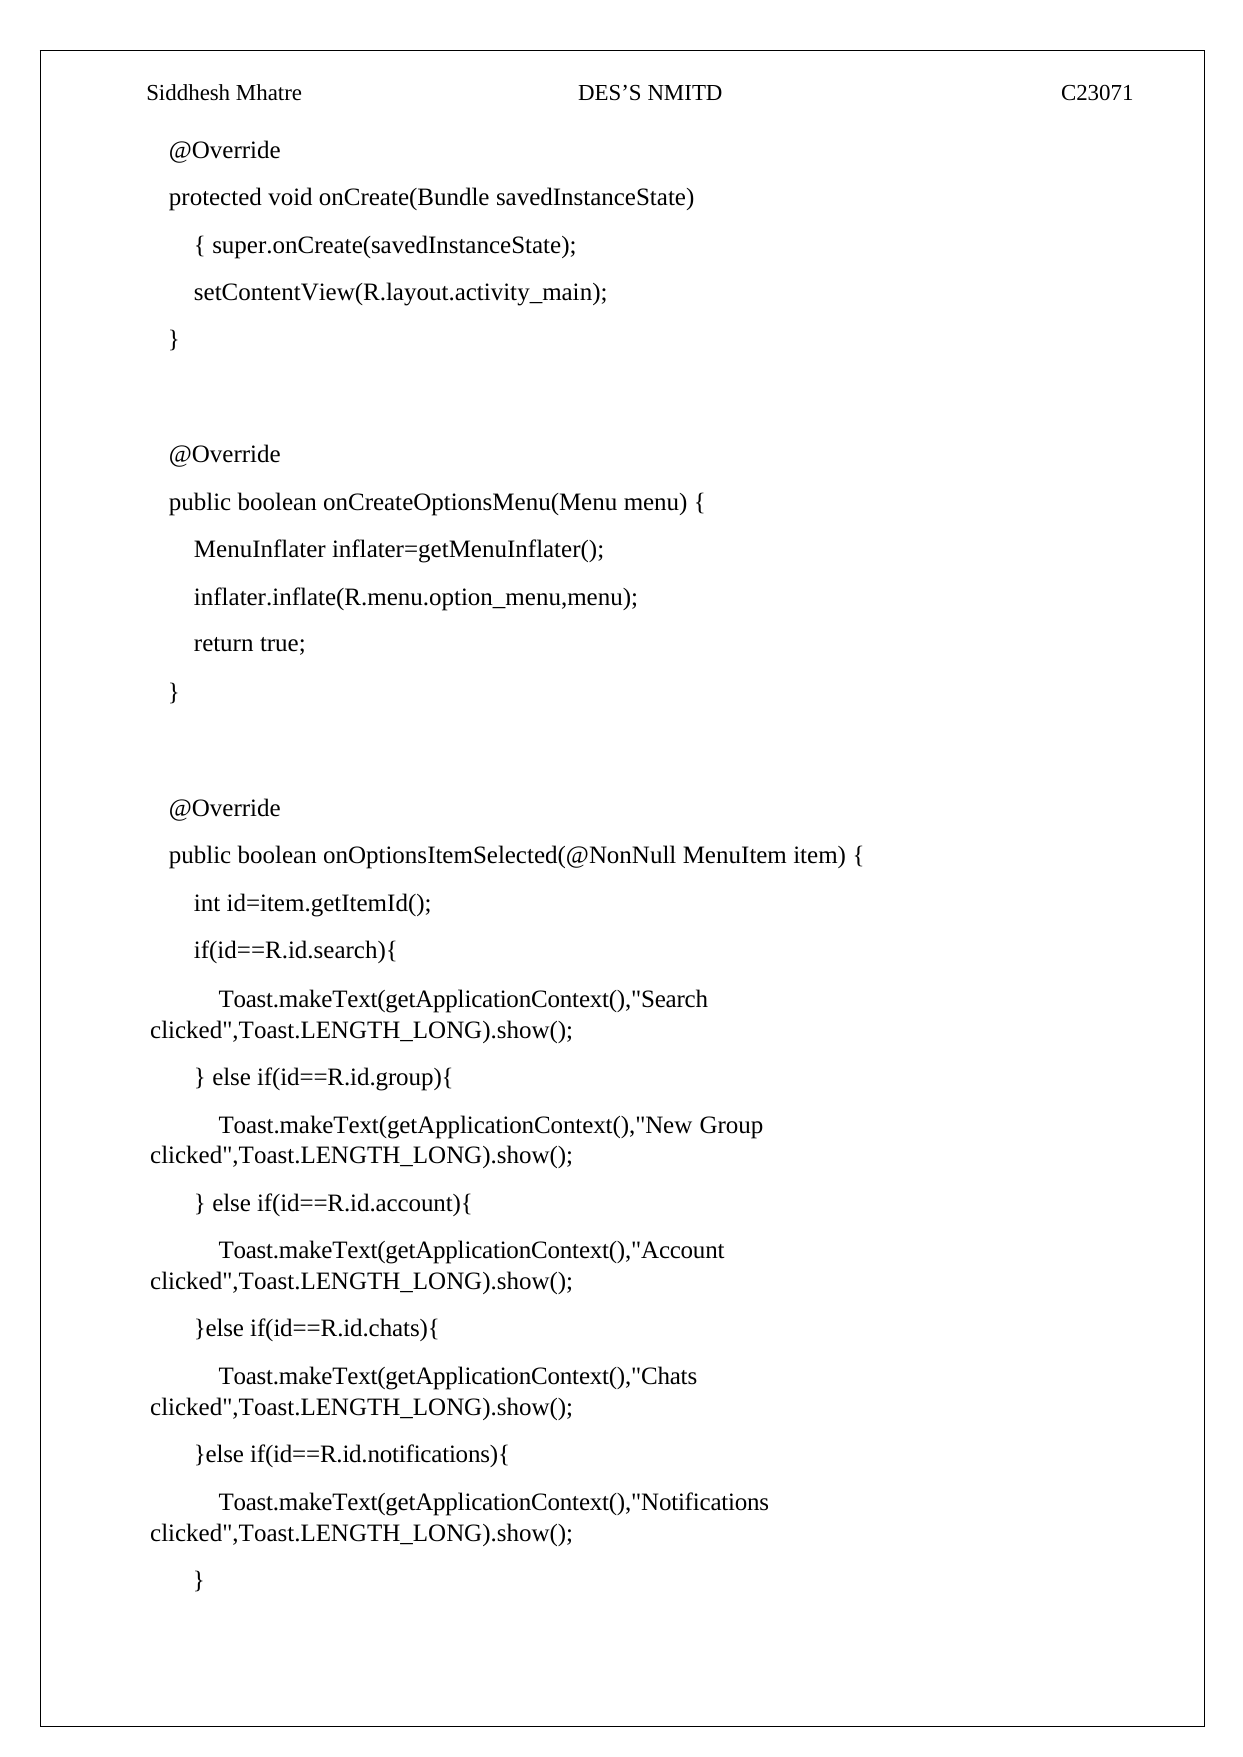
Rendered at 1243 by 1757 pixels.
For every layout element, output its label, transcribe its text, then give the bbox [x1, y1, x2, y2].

text Toast.makeText(getApplicationContext(),"Search clicked",Toast.LENGTH_LONG).show(); [150, 984, 710, 1044]
text } [168, 677, 1204, 706]
text Toast.makeText(getApplicationContext(),"Chats clicked",Toast.LENGTH_LONG).show(); [150, 1361, 699, 1421]
text }else if(id==R.id.chats){ [194, 1313, 1204, 1342]
text public boolean onOptionsItemSelected(@NonNull MenuItem item) { int id=item.getItemId(); [169, 841, 869, 917]
text @Override [169, 439, 1204, 468]
text } else if(id==R.id.group){ [194, 1062, 1204, 1091]
text } [168, 325, 1204, 353]
text protected void onCreate(Bundle savedInstanceState) { super.onCreate(savedInstanceState); setContentView(R.layout.activity_main); [169, 182, 710, 306]
text if(id==R.id.search){ [194, 936, 1204, 964]
text } else if(id==R.id.account){ [194, 1188, 1204, 1216]
text Toast.makeText(getApplicationContext(),"Account clicked",Toast.LENGTH_LONG).show(); [150, 1235, 726, 1295]
text @Override [169, 135, 1204, 164]
text return true; [194, 629, 1204, 657]
text }else if(id==R.id.notifications){ [194, 1439, 1204, 1468]
text } [193, 1566, 1204, 1594]
text public boolean onCreateOptionsMenu(Menu menu) { MenuInflater inflater=getMenuInflater(); inflater.inflate(R.menu.option_menu,menu); [169, 487, 752, 611]
text Toast.makeText(getApplicationContext(),"New Group clicked",Toast.LENGTH_LONG).show(); [150, 1110, 897, 1169]
text @Override [169, 793, 1204, 822]
text Toast.makeText(getApplicationContext(),"Notifications clicked",Toast.LENGTH_LONG).show(); [150, 1487, 771, 1547]
